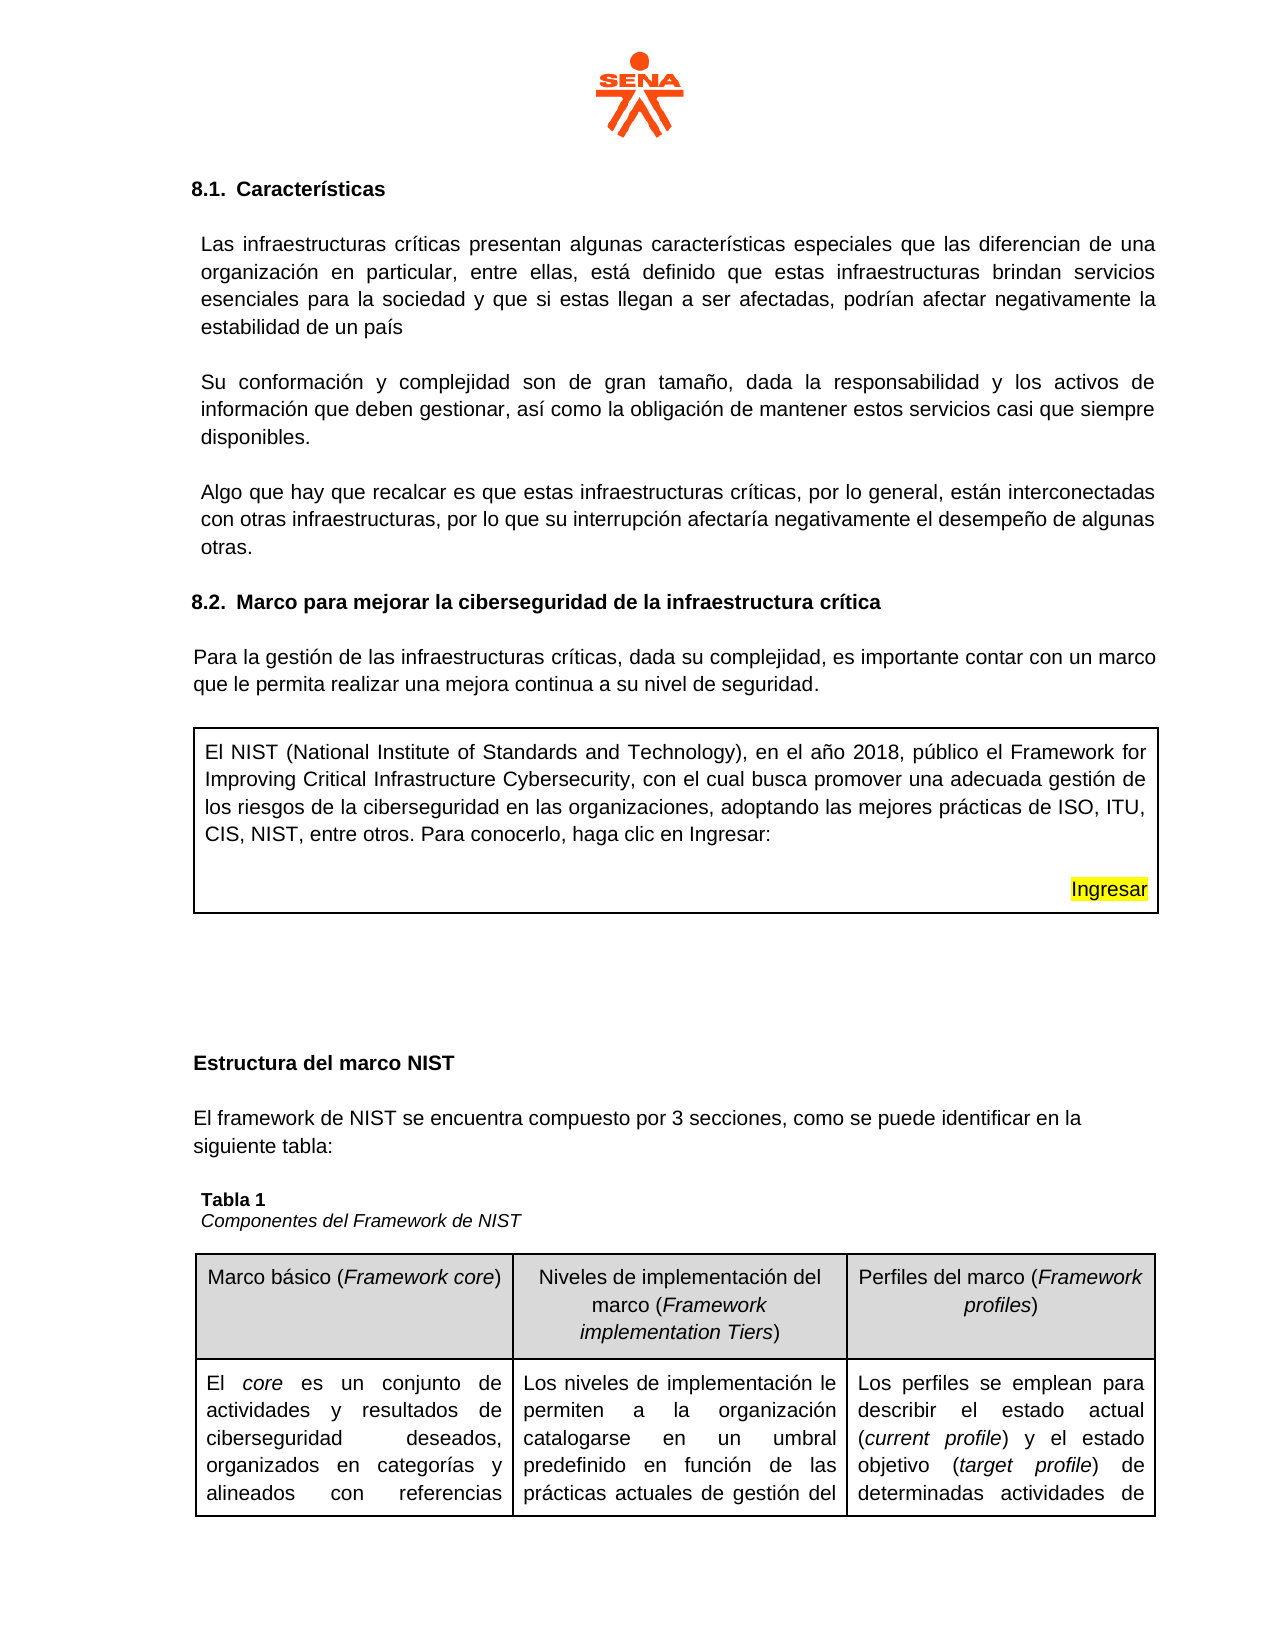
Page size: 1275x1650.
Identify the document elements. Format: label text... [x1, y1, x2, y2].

text Para la gestión de las infraestructuras críticas, dada su complejidad, es importante contar con un marco que le permita realizar una mejora continua a su nivel de seguridad. [193, 645, 1157, 696]
table_header Marco básico (Framework core) [197, 1255, 512, 1358]
picture [585, 48, 690, 142]
text Algo que hay que recalcar es que estas infraestructuras críticas, por lo general, están interconectadas con otras infraestructuras, por lo que su interrupción afectaría negativamente el desempeño de algunas otras. [201, 480, 1157, 559]
table_header Niveles de implementación del marco (Framework implementation Tiers) [514, 1255, 846, 1358]
text Componentes del Framework de NIST [201, 1210, 1157, 1232]
list Características [191, 177, 1157, 201]
table_header Perfiles del marco (Framework profiles) [848, 1255, 1154, 1358]
text El framework de NIST se encuentra compuesto por 3 secciones, como se puede identificar en la siguiente tabla: [193, 1106, 1157, 1158]
text Tabla 1 [201, 1189, 1157, 1210]
text Las infraestructuras críticas presentan algunas características especiales que las diferencian de una organización en particular, entre ellas, está definido que estas infraestructuras brindan servicios esenciales para la sociedad y que si estas llegan a ser afectadas, podrían afectar negativamente la estabilidad de un país [201, 232, 1157, 339]
text Estructura del marco NIST [193, 1051, 1157, 1075]
list Marco para mejorar la ciberseguridad de la infraestructura crítica [191, 590, 1157, 614]
text Su conformación y complejidad son de gran tamaño, dada la responsabilidad y los activos de información que deben gestionar, así como la obligación de mantener estos servicios casi que siempre disponibles. [201, 370, 1157, 449]
table_header El NIST (National Institute of Standards and Technology), en el año 2018, público el Framework for Improving Critical Infrastructure Cybersecurity, con el cual busca promover una adecuada gestión de los riesgos de la ciberseguridad en las organizaciones, adoptando las mejores prácticas de ISO, ITU, CIS, NIST, entre otros. Para conocerlo, haga clic en Ingresar: Ingresar [195, 729, 1157, 912]
